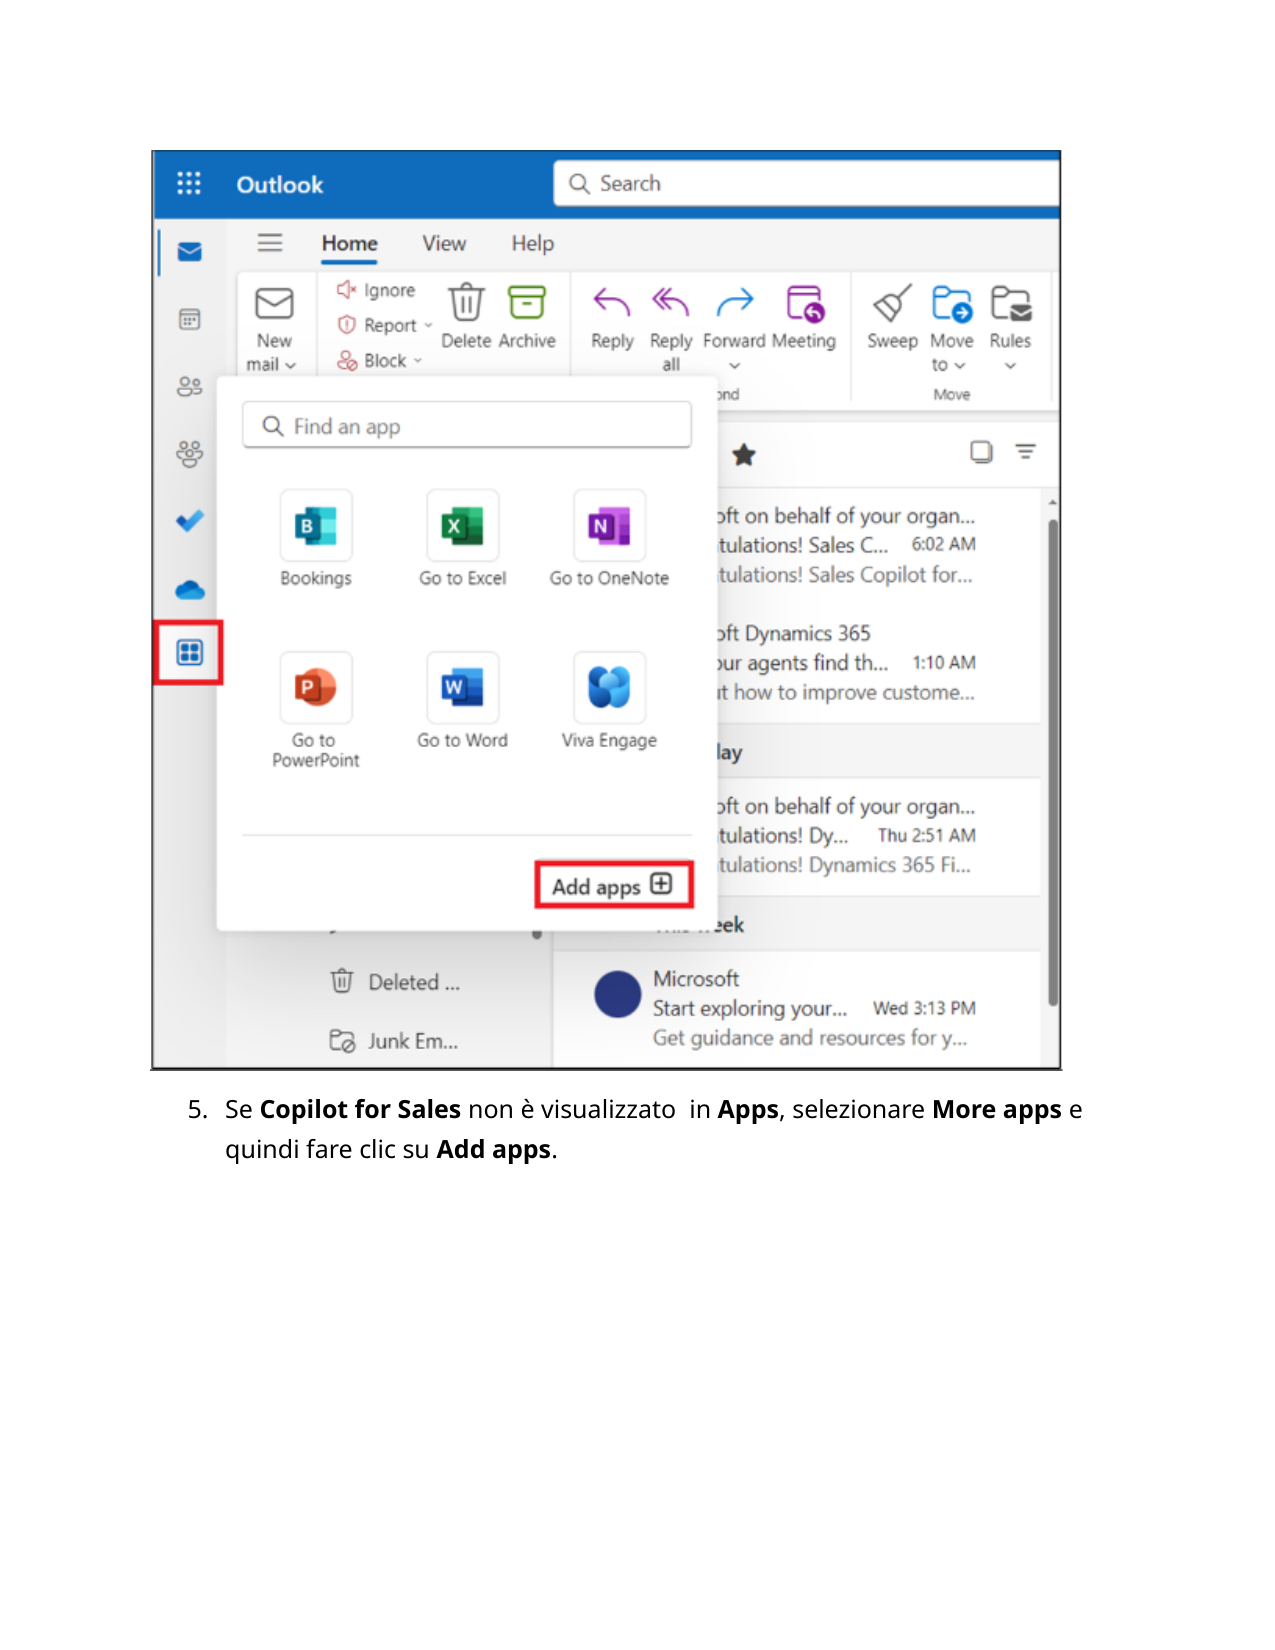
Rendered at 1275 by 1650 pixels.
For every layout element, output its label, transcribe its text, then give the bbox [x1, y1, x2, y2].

list Se Copilot for Sales non è visualizzato in Apps, selezionare More apps e quindi fare clic su Add apps. [187, 1092, 1125, 1165]
picture [150, 150, 1063, 1071]
